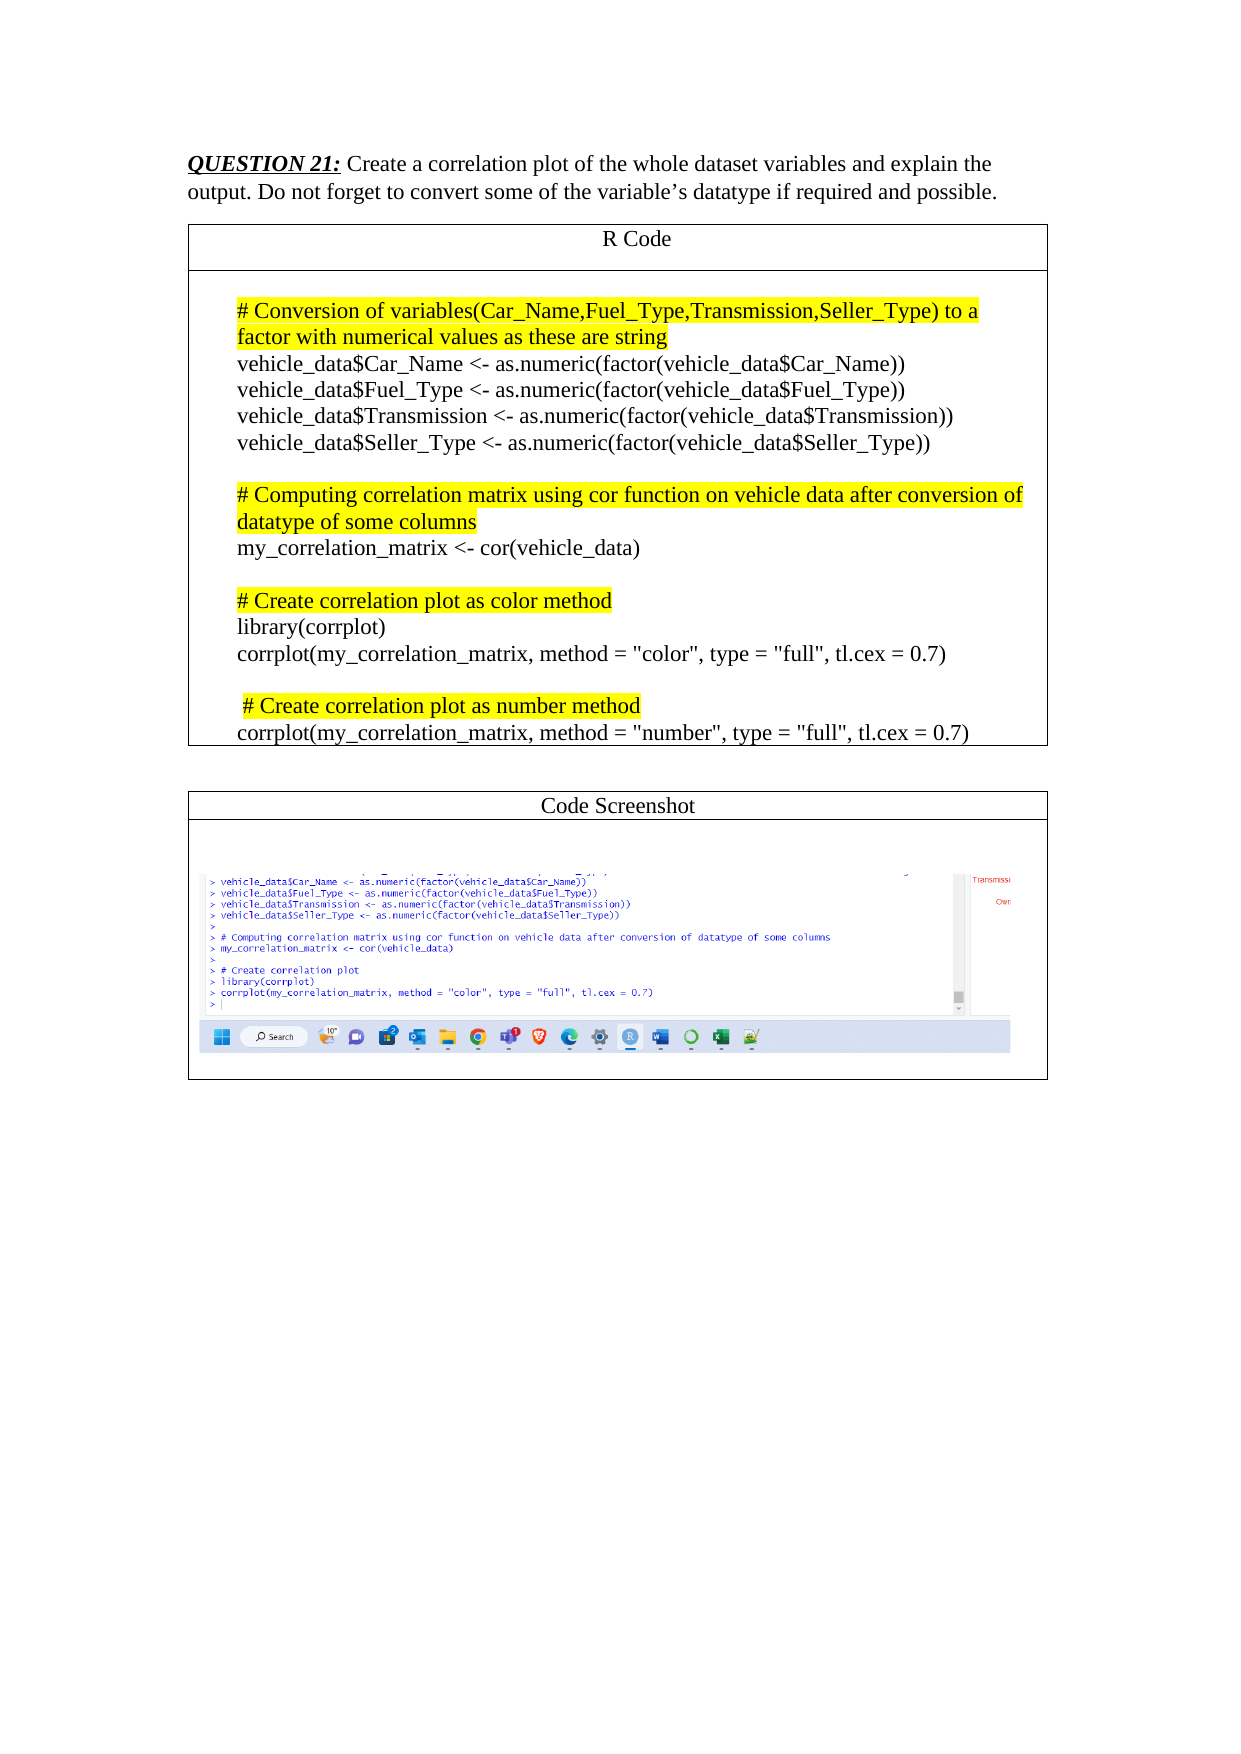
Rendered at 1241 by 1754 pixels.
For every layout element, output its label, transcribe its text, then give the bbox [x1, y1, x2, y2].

table_cell # Conversion of variables(Car_Name,Fuel_Type,Transmission,Seller_Type) to a factor with numerical values as these are string vehicle_data$Car_Name <- as.numeric(factor(vehicle_data$Car_Name)) vehicle_data$Fuel_Type <- as.numeric(factor(vehicle_data$Fuel_Type)) vehicle_data$Transmission <- as.numeric(factor(vehicle_data$Transmission)) vehicle_data$Seller_Type <- as.numeric(factor(vehicle_data$Seller_Type)) # Computing correlation matrix using cor function on vehicle data after conversion of datatype of some columns my_correlation_matrix <- cor(vehicle_data) # Create correlation plot as color method library(corrplot) corrplot(my_correlation_matrix, method = "color", type = "full", tl.cex = 0.7) # Create correlation plot as number method corrplot(my_correlation_matrix, method = "number", type = "full", tl.cex = 0.7) [189, 271, 1047, 745]
table_header R Code [189, 225, 1047, 270]
text QUESTION 21: Create a correlation plot of the whole dataset variables and explain the output. Do not forget to convert some of the variable’s datatype if required and possible. [187, 150, 1048, 205]
table_cell [189, 820, 1047, 1079]
table_header Code Screenshot [189, 792, 1047, 819]
picture [199, 874, 1011, 1053]
